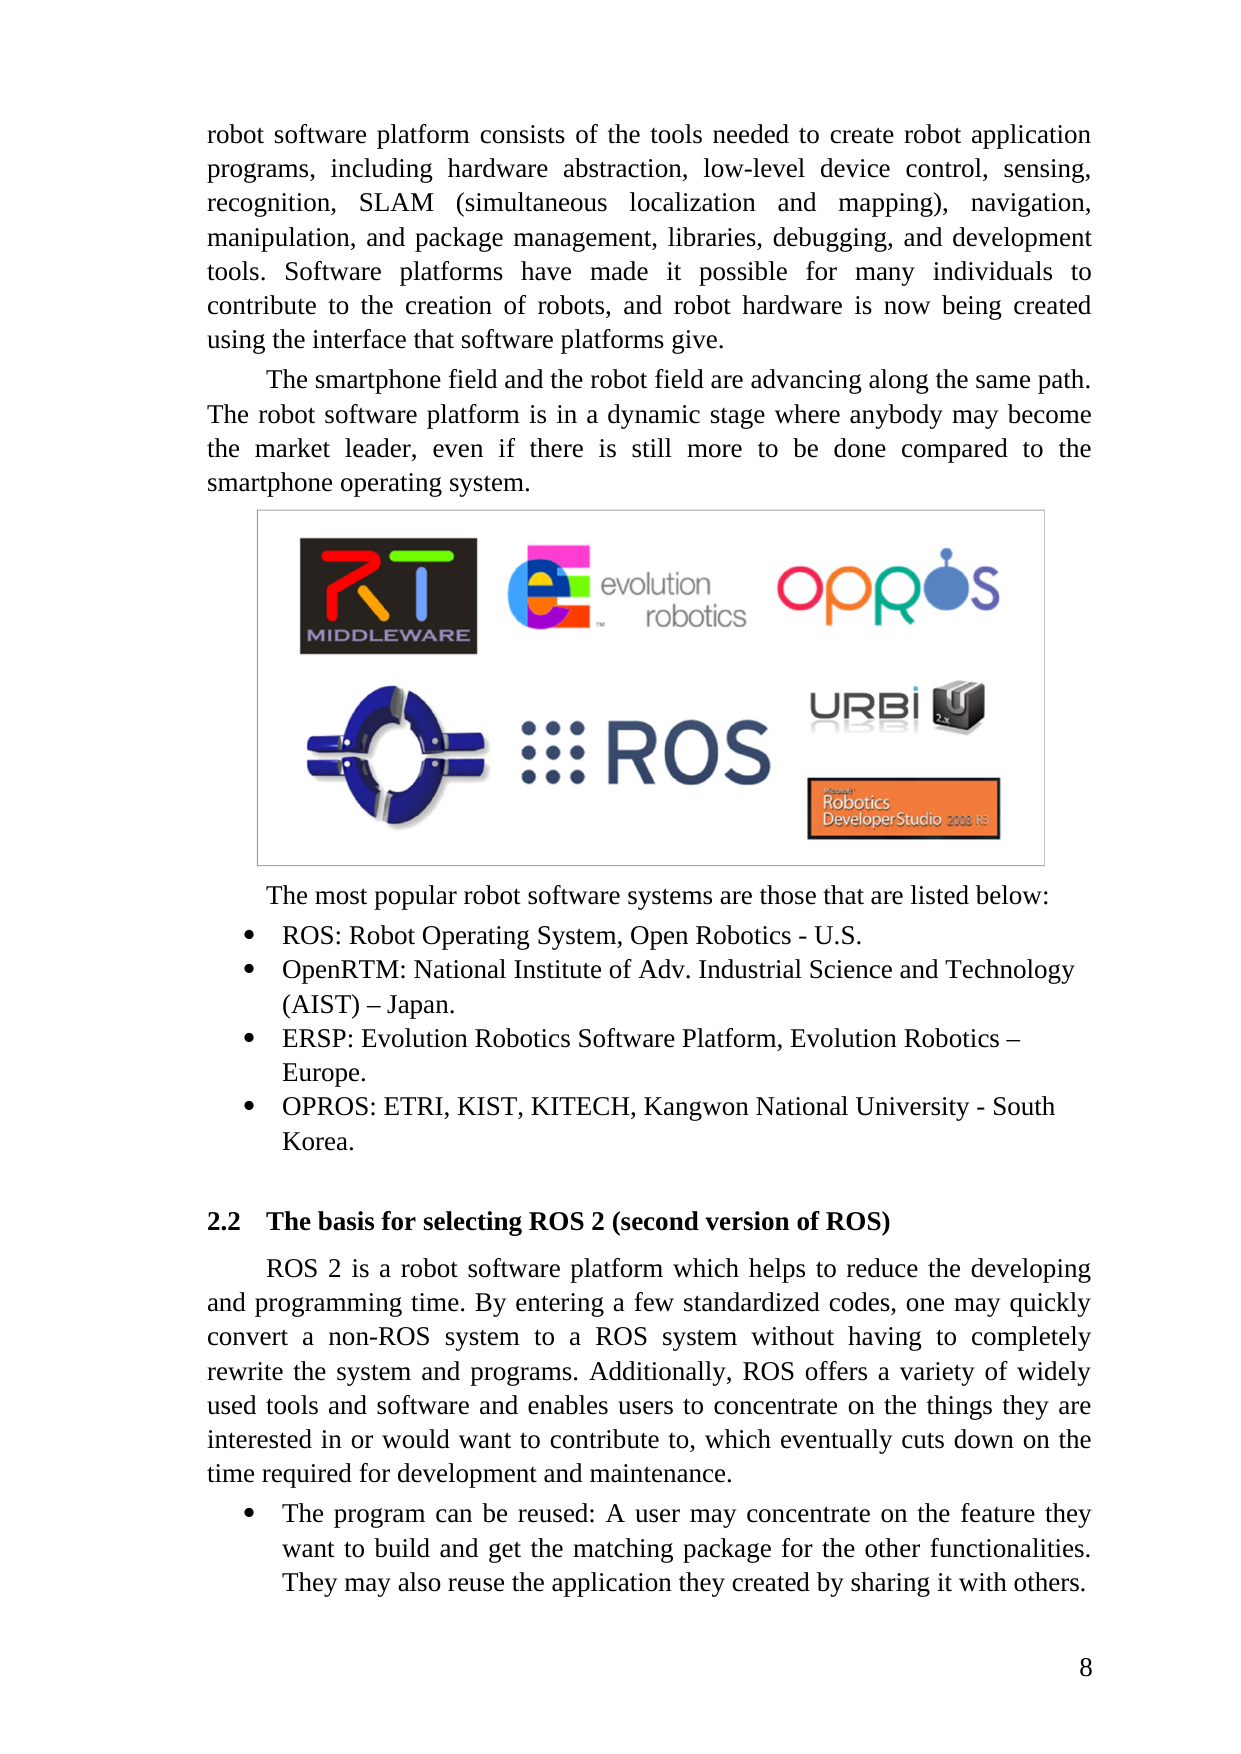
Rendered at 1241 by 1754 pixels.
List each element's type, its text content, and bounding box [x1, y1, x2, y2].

list ERSP: Evolution Robotics Software Platform, Evolution Robotics – Europe. [244, 1022, 1092, 1087]
list ROS: Robot Operating System, Open Robotics - U.S. [244, 919, 1092, 950]
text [207, 118, 1092, 354]
picture [253, 506, 1046, 870]
list OpenRTM: National Institute of Adv. Industrial Science and Technology (AIST) – Japan. [244, 953, 1092, 1019]
text The most popular robot software systems are those that are listed below: [207, 879, 1092, 910]
list The program can be reused: A user may concentrate on the feature they want to build and get the matching package for the other functionalities. They may also reuse the application they created by sharing it with others. [244, 1498, 1092, 1597]
text ROS 2 is a robot software platform which helps to reduce the developing and programming time. By entering a few standardized codes, one may quickly convert a non-ROS system to a ROS system without having to completely rewrite the system and programs. Additionally, ROS offers a variety of widely used tools and software and enables users to concentrate on the things they are interested in or would want to contribute to, which eventually cuts down on the time required for development and maintenance. [207, 1252, 1092, 1488]
text The smartphone field and the robot field are advancing along the same path. The robot software platform is in a dynamic stage where anybody may become the market leader, even if there is still more to be done compared to the smartphone operating system. [207, 363, 1092, 497]
list OPROS: ETRI, KIST, KITECH, Kangwon National University - South Korea. [244, 1090, 1092, 1156]
subtitle The basis for selecting ROS 2 (second version of ROS) [207, 1206, 1092, 1237]
